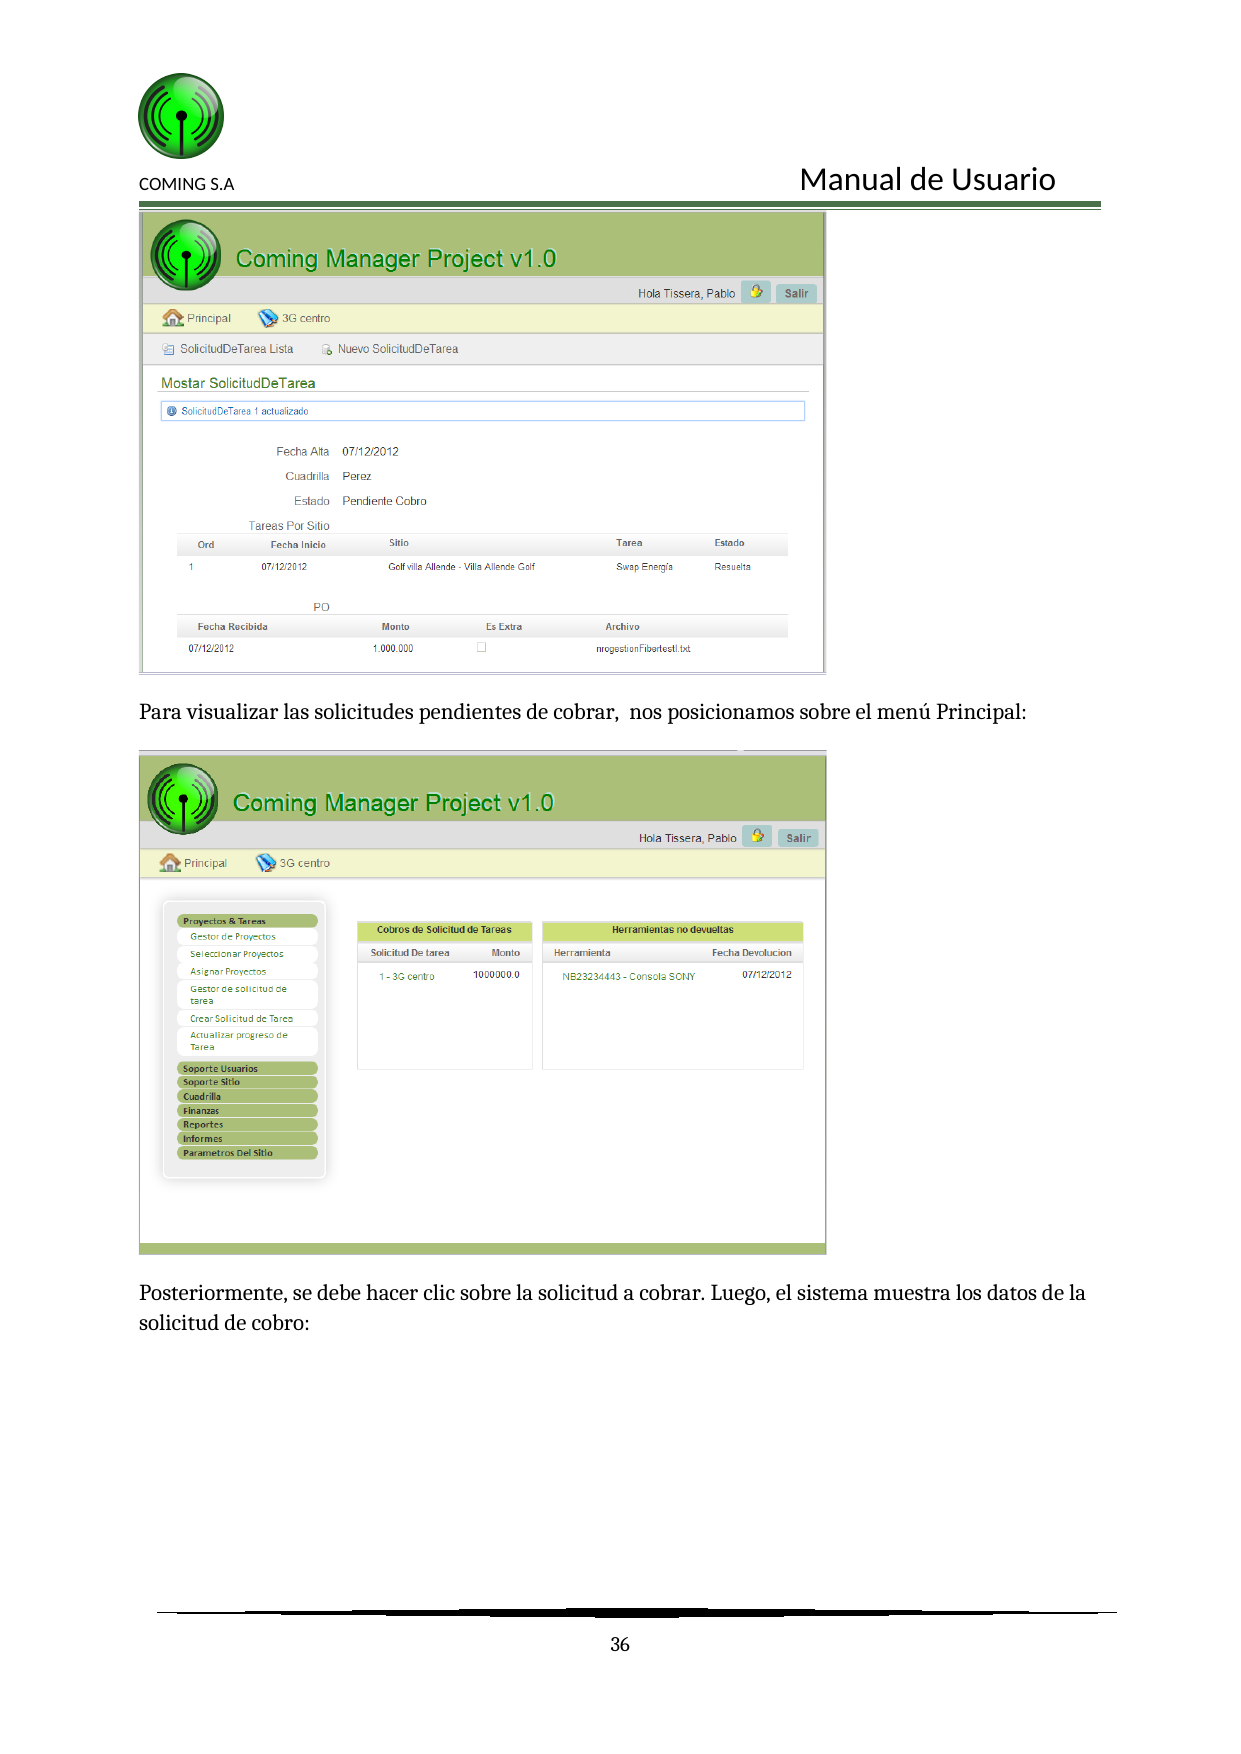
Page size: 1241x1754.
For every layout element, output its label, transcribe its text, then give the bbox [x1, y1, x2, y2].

text Posteriormente, se debe hacer clic sobre la solicitud a cobrar. Luego, el sistema muestra los datos de la solicitud de cobro: [139, 1280, 1101, 1336]
picture [138, 73, 224, 159]
text Para visualizar las solicitudes pendientes de cobrar, nos posicionamos sobre el menú Principal: [139, 699, 1101, 726]
picture [138, 750, 827, 1256]
picture [138, 210, 827, 675]
